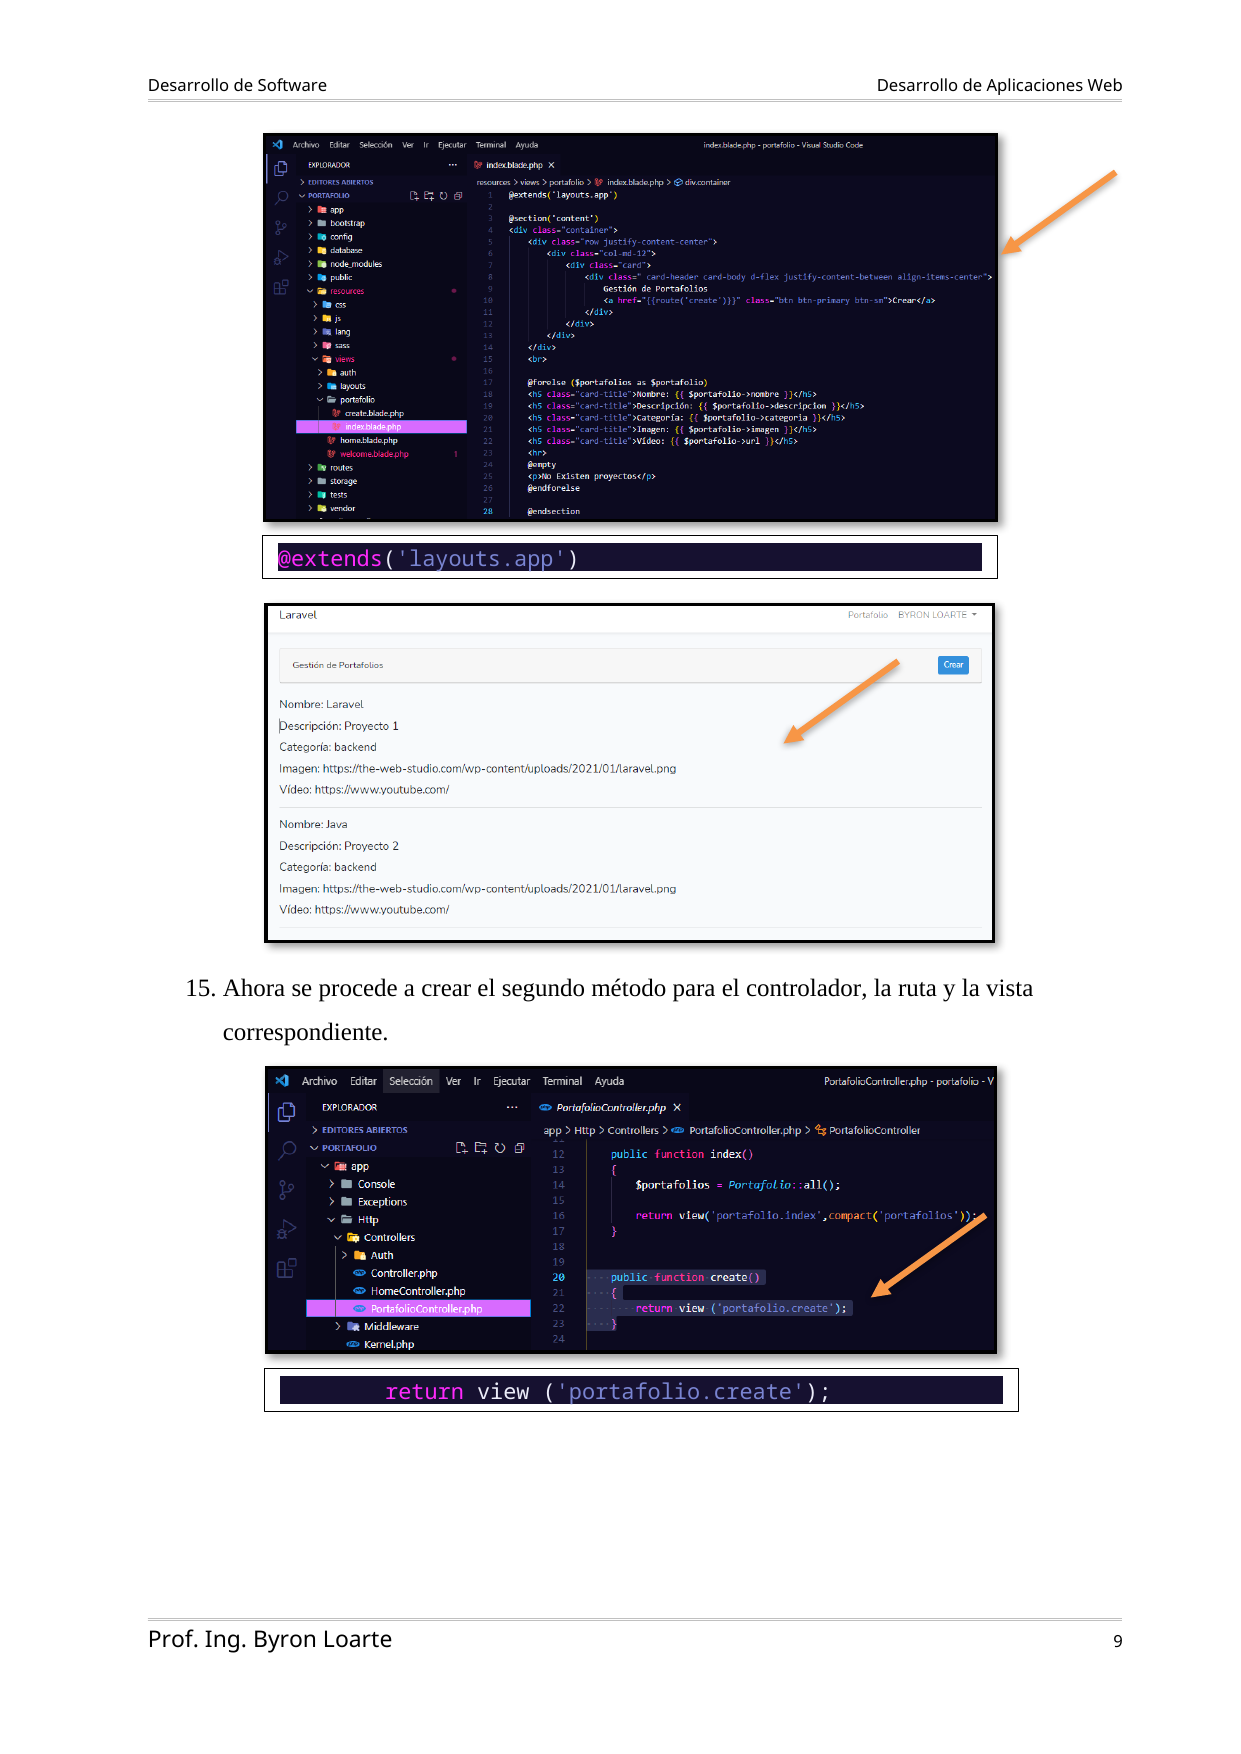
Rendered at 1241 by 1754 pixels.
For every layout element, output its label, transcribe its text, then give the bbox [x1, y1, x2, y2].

list Ahora se procede a crear el segundo método para el controlador, la ruta y la vista correspondiente. [185, 973, 1122, 1045]
picture [268, 1069, 994, 1350]
picture [268, 606, 992, 940]
picture [266, 136, 995, 519]
